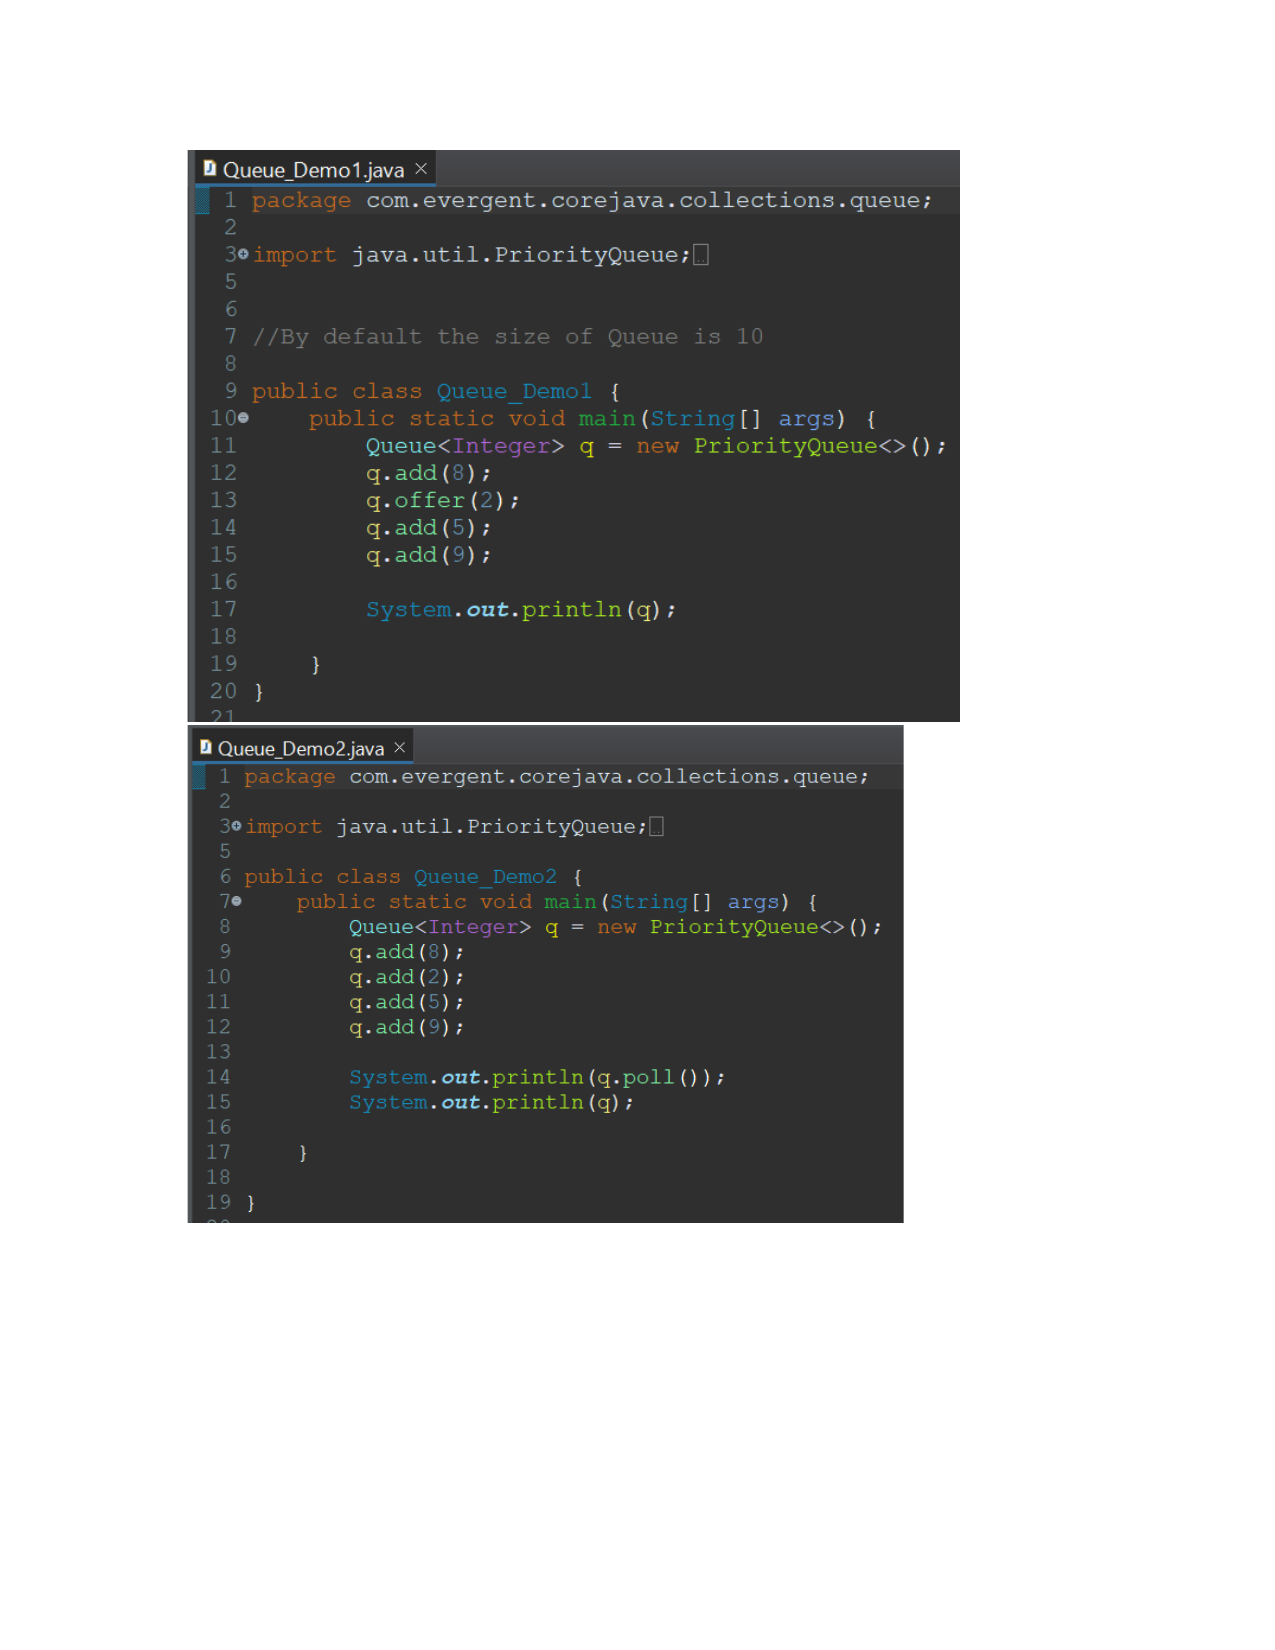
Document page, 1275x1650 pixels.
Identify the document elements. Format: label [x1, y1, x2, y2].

list [187, 150, 1087, 1222]
picture [187, 150, 960, 722]
picture [187, 725, 904, 1223]
